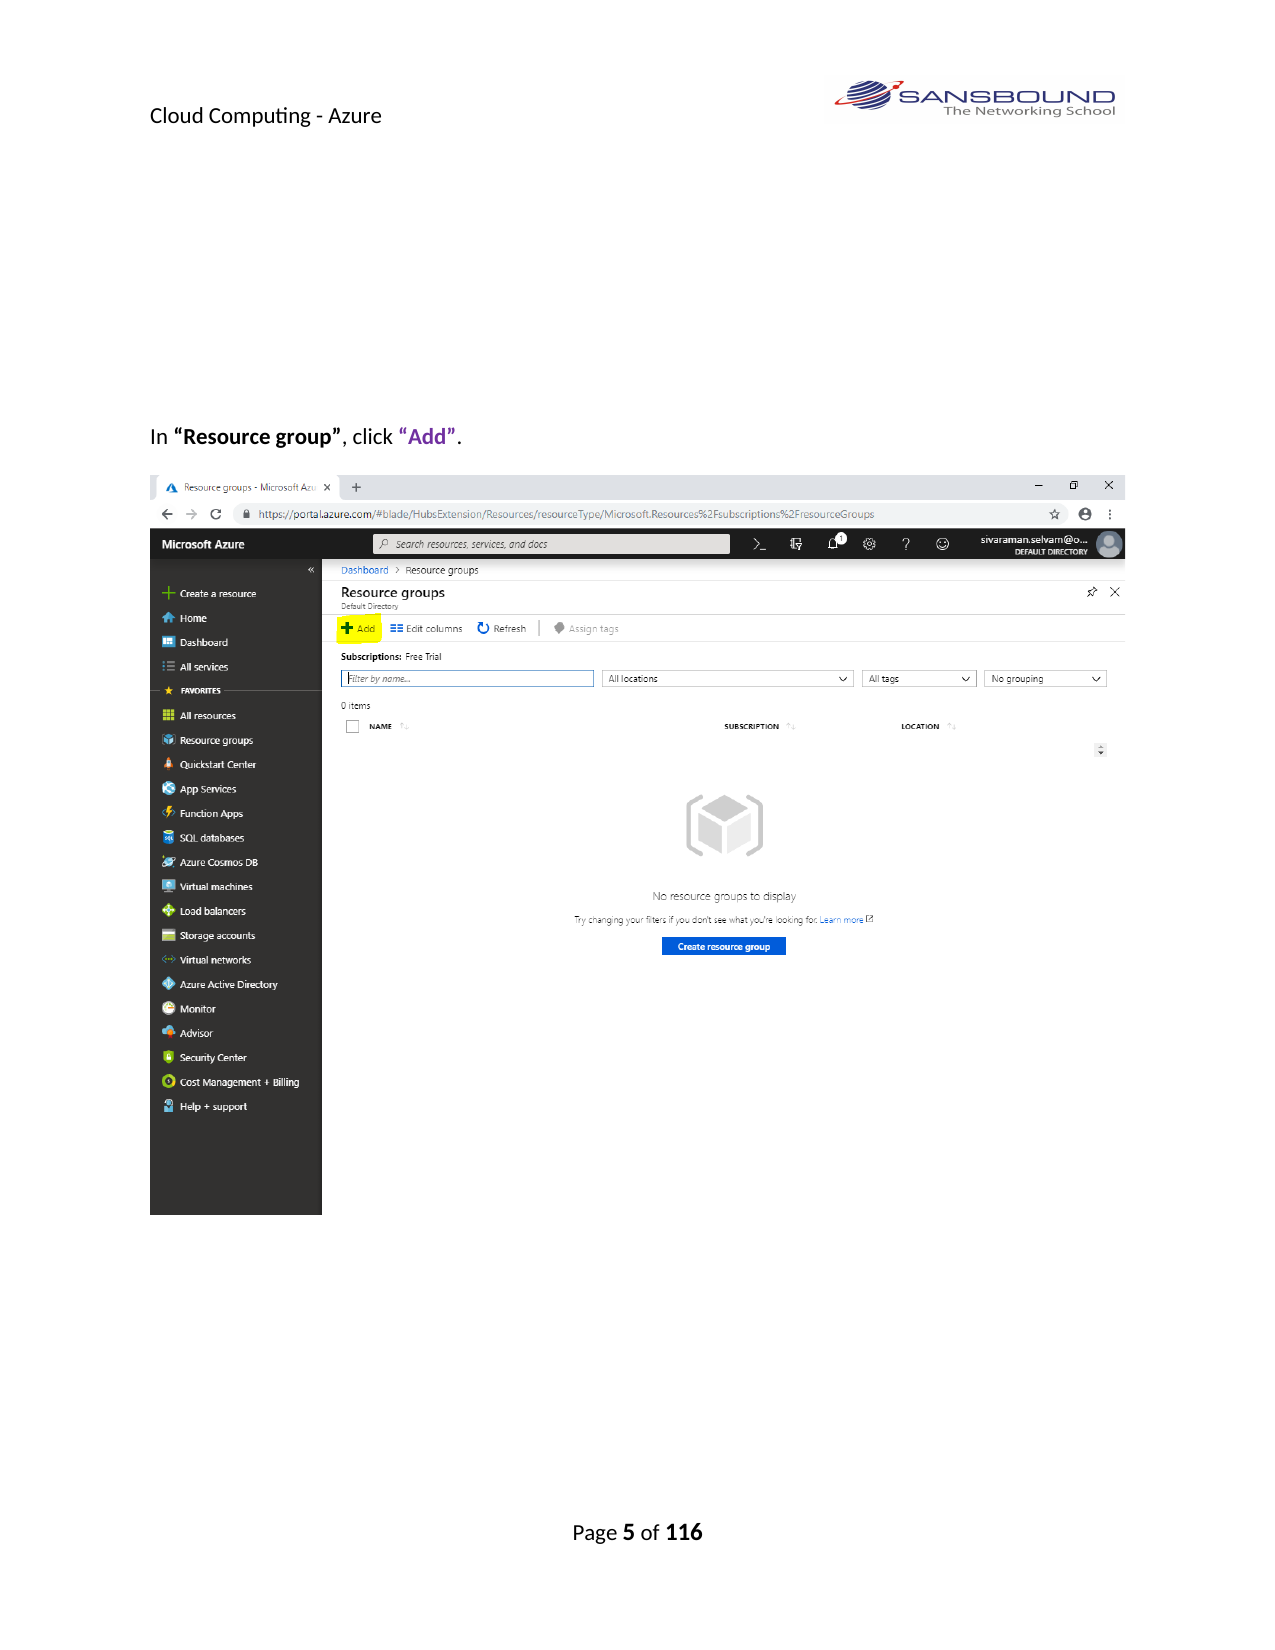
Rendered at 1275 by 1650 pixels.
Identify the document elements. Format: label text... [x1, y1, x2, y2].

picture [823, 75, 1125, 124]
text In “Resource group”, click “Add”. [150, 422, 1125, 450]
picture [150, 475, 1125, 1215]
